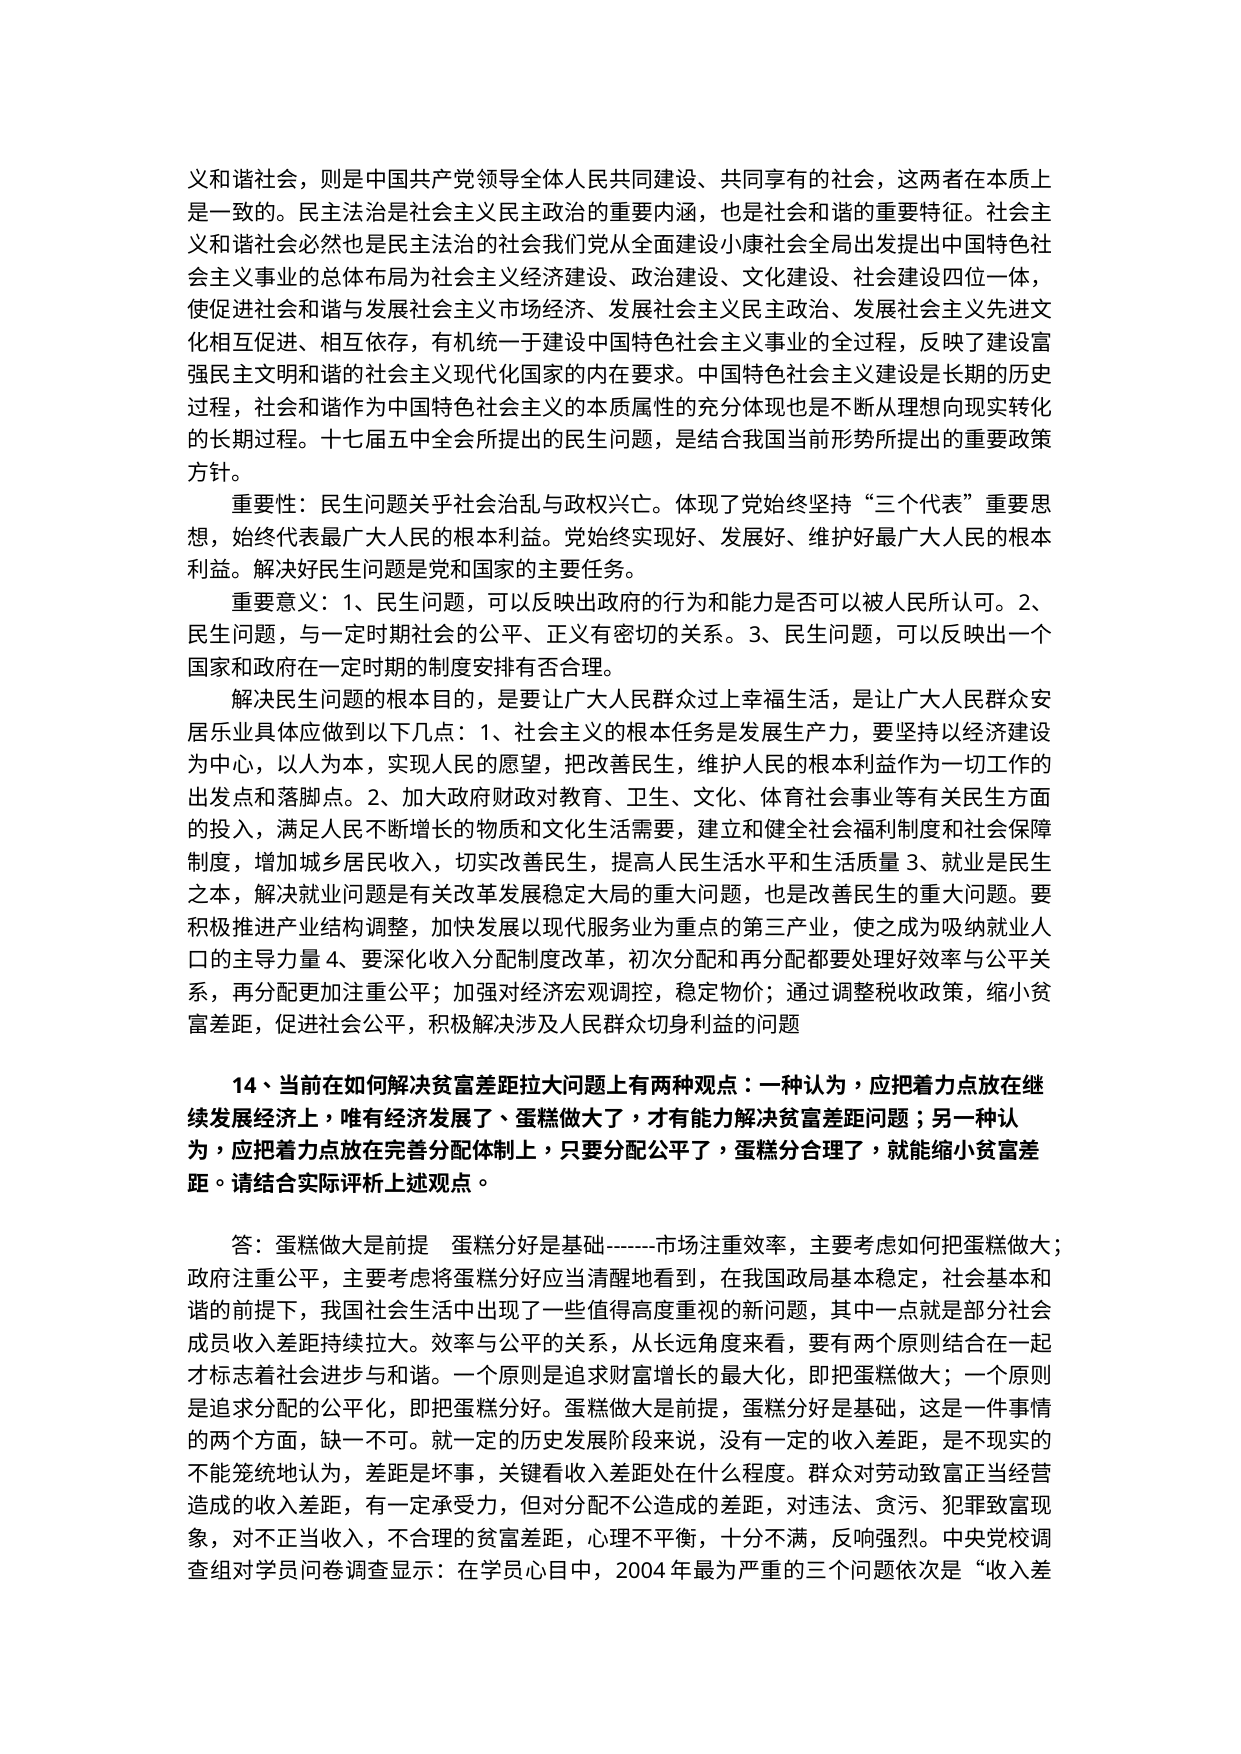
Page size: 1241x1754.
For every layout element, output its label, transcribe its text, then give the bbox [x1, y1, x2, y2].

text 重要性：民生问题关乎社会治乱与政权兴亡。体现了党始终坚持“三个代表”重要思想，始终代表最广大人民的根本利益。党始终实现好、发展好、维护好最广大人民的根本利益。解决好民生问题是党和国家的主要任务。 [187, 487, 1053, 584]
text 解决民生问题的根本目的，是要让广大人民群众过上幸福生活，是让广大人民群众安居乐业具体应做到以下几点：1、社会主义的根本任务是发展生产力，要坚持以经济建设为中心，以人为本，实现人民的愿望，把改善民生，维护人民的根本利益作为一切工作的出发点和落脚点。2、加大政府财政对教育、卫生、文化、体育社会事业等有关民生方面的投入，满足人民不断增长的物质和文化生活需要，建立和健全社会福利制度和社会保障制度，增加城乡居民收入，切实改善民生，提高人民生活水平和生活质量3、就业是民生之本，解决就业问题是有关改革发展稳定大局的重大问题，也是改善民生的重大问题。要积极推进产业结构调整，加快发展以现代服务业为重点的第三产业，使之成为吸纳就业人口的主导力量4、要深化收入分配制度改革，初次分配和再分配都要处理好效率与公平关系，再分配更加注重公平；加强对经济宏观调控，稳定物价；通过调整税收政策，缩小贫富差距，促进社会公平，积极解决涉及人民群众切身利益的问题 [187, 682, 1053, 1039]
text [187, 1228, 1053, 1585]
subtitle 14、当前在如何解决贫富差距拉大问题上有两种观点：一种认为，应把着力点放在继续发展经济上，唯有经济发展了、蛋糕做大了，才有能力解决贫富差距问题；另一种认为，应把着力点放在完善分配体制上，只要分配公平了，蛋糕分合理了，就能缩小贫富差距。请结合实际评析上述观点。 [187, 1069, 1053, 1199]
text 重要意义：1、民生问题，可以反映出政府的行为和能力是否可以被人民所认可。2、民生问题，与一定时期社会的公平、正义有密切的关系。3、民生问题，可以反映出一个国家和政府在一定时期的制度安排有否合理。 [187, 584, 1053, 682]
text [187, 162, 1053, 487]
